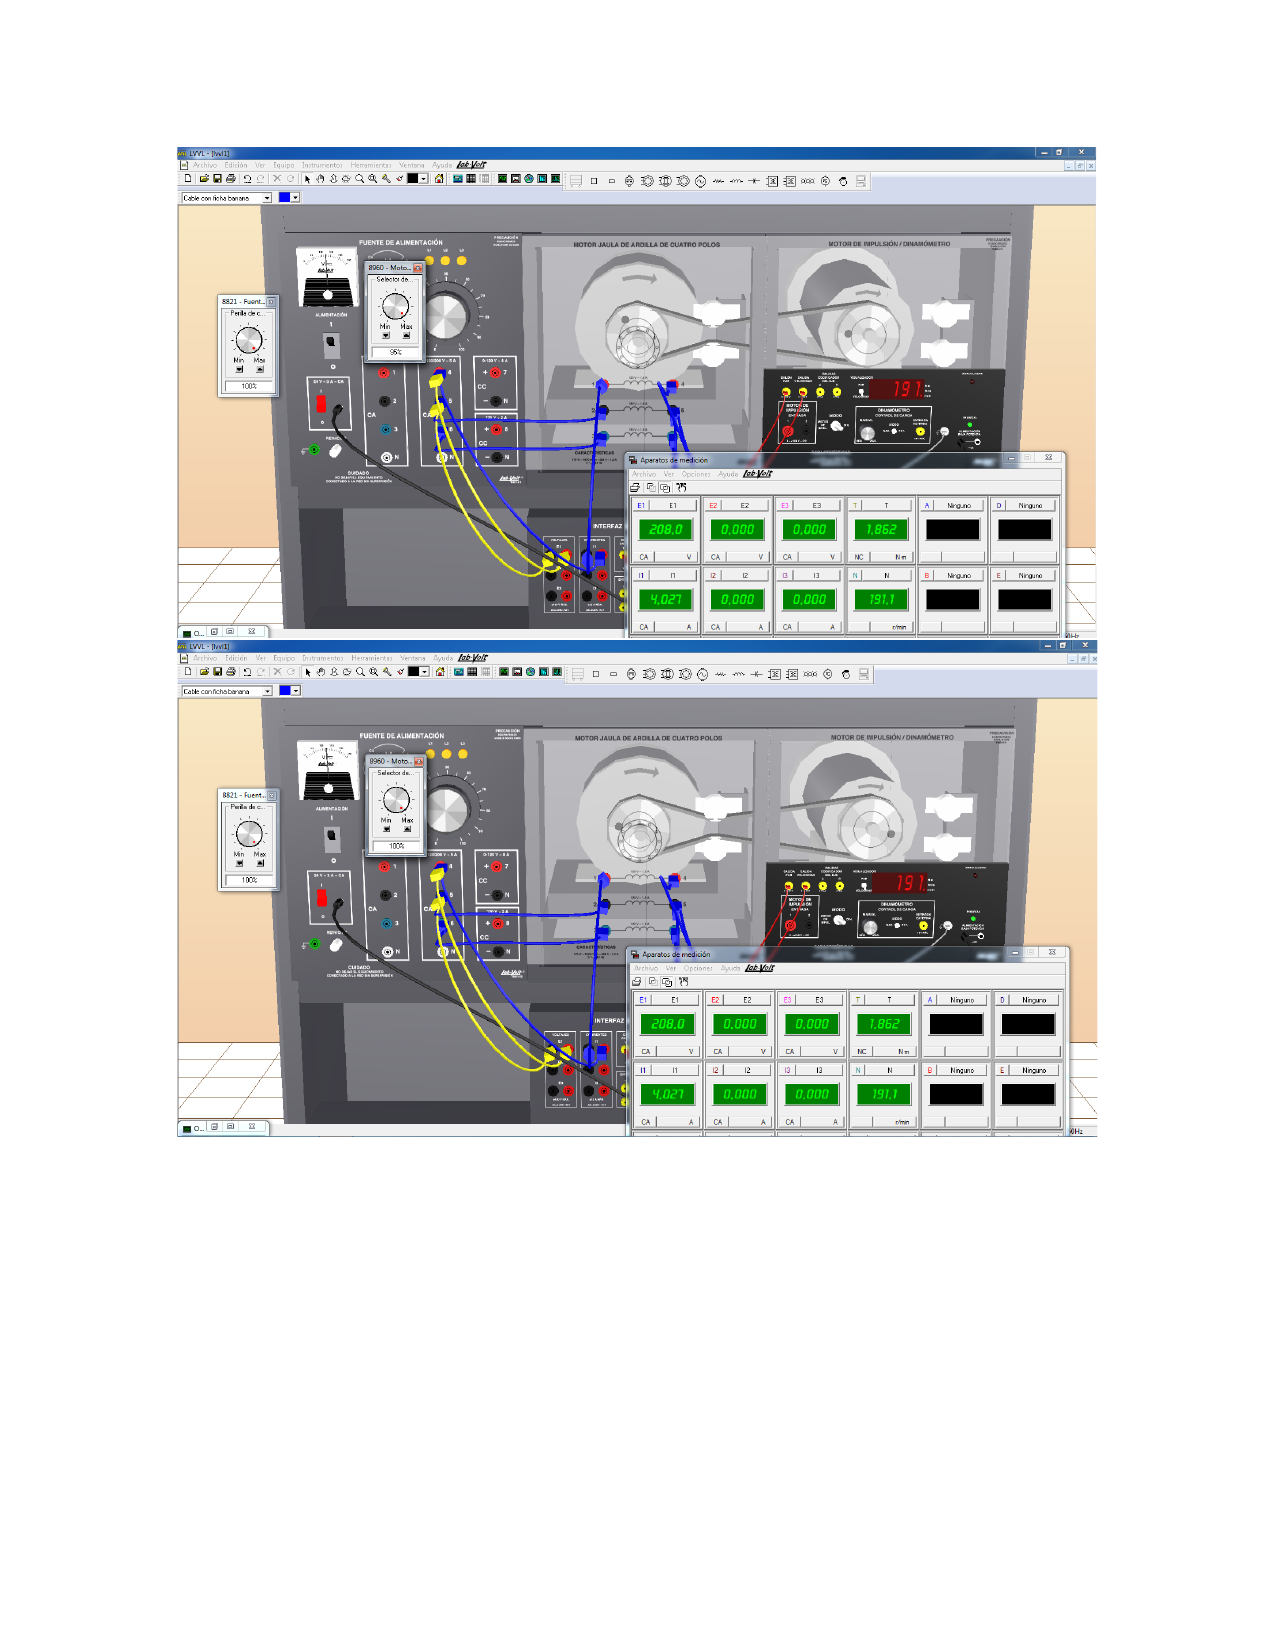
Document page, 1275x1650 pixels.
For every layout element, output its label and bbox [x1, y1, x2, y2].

picture [177, 640, 1098, 1137]
picture [177, 147, 1097, 638]
